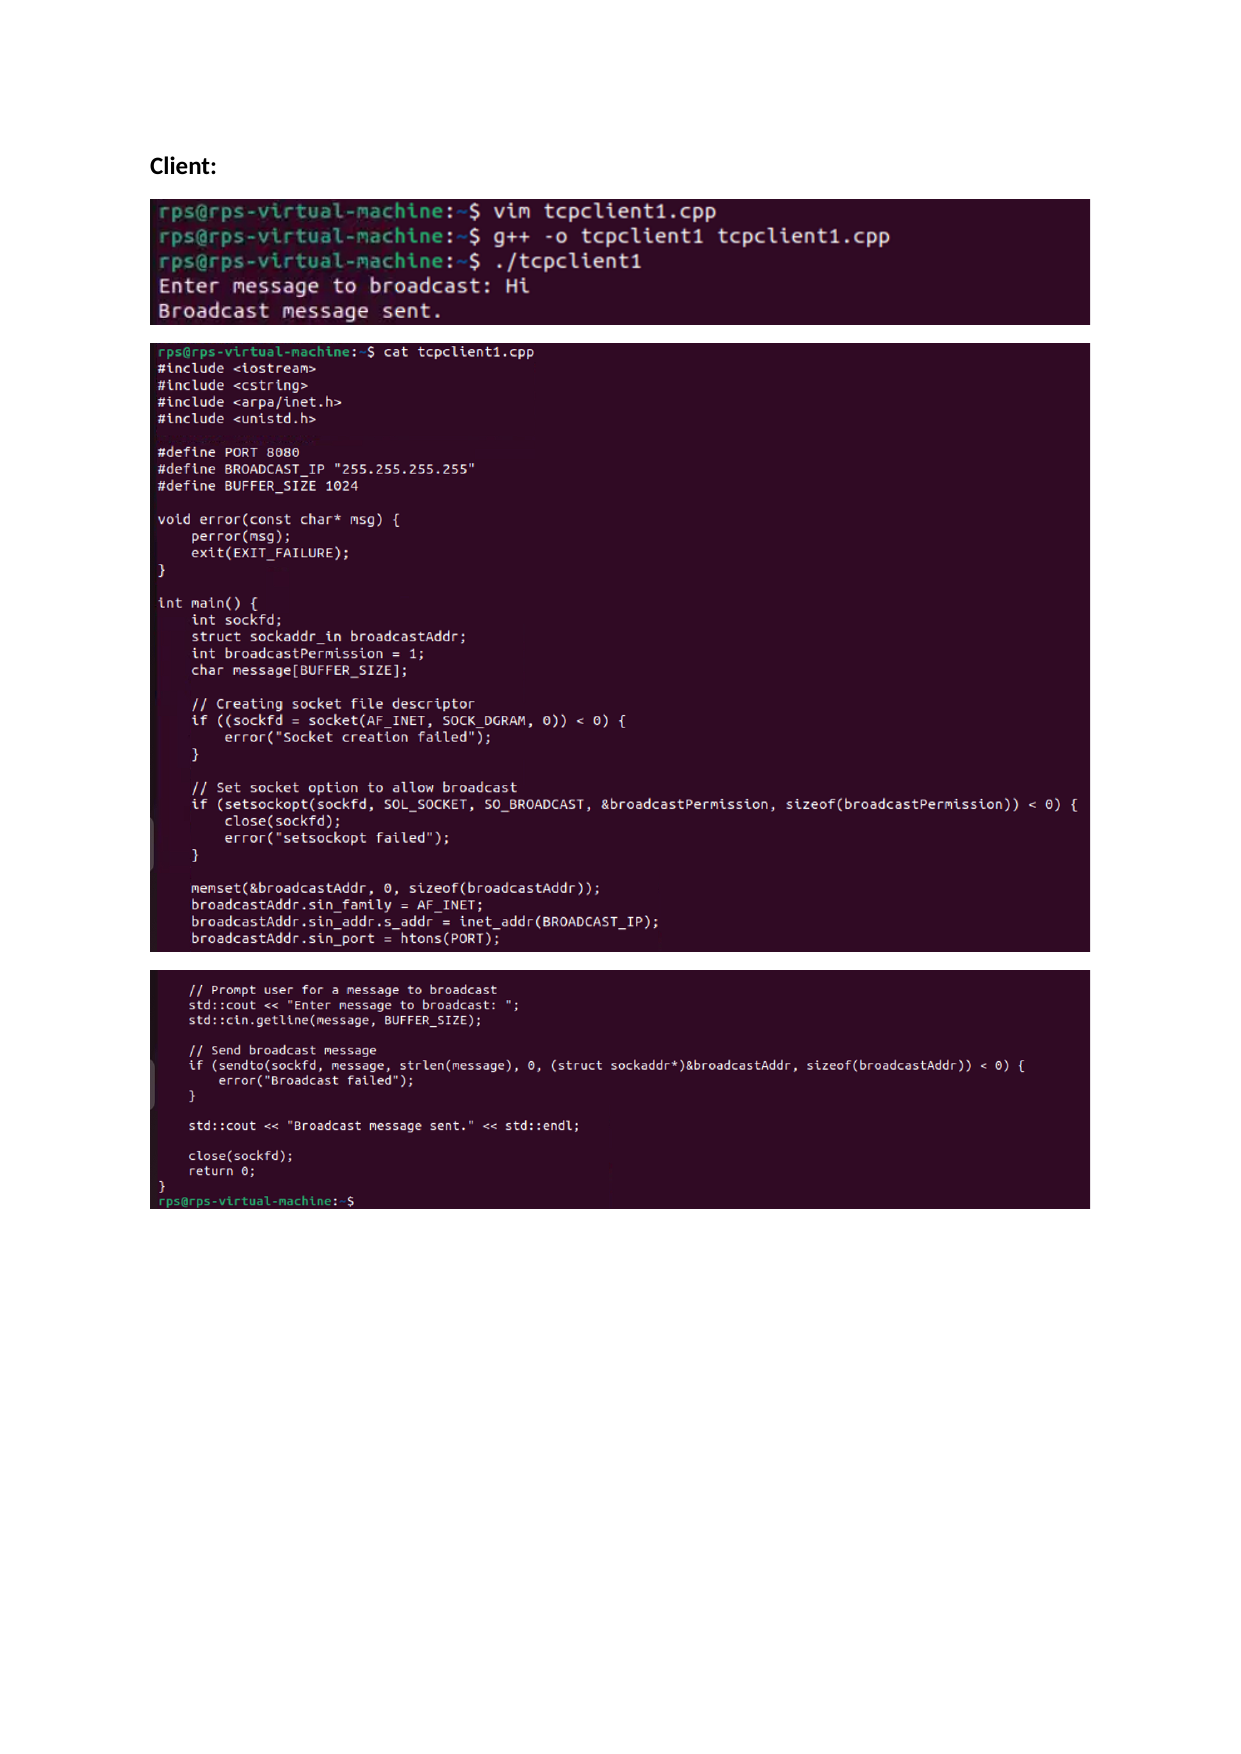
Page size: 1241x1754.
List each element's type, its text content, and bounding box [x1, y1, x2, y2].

picture [150, 199, 1091, 325]
picture [150, 343, 1091, 952]
picture [150, 970, 1091, 1209]
text Client: [150, 150, 1090, 181]
